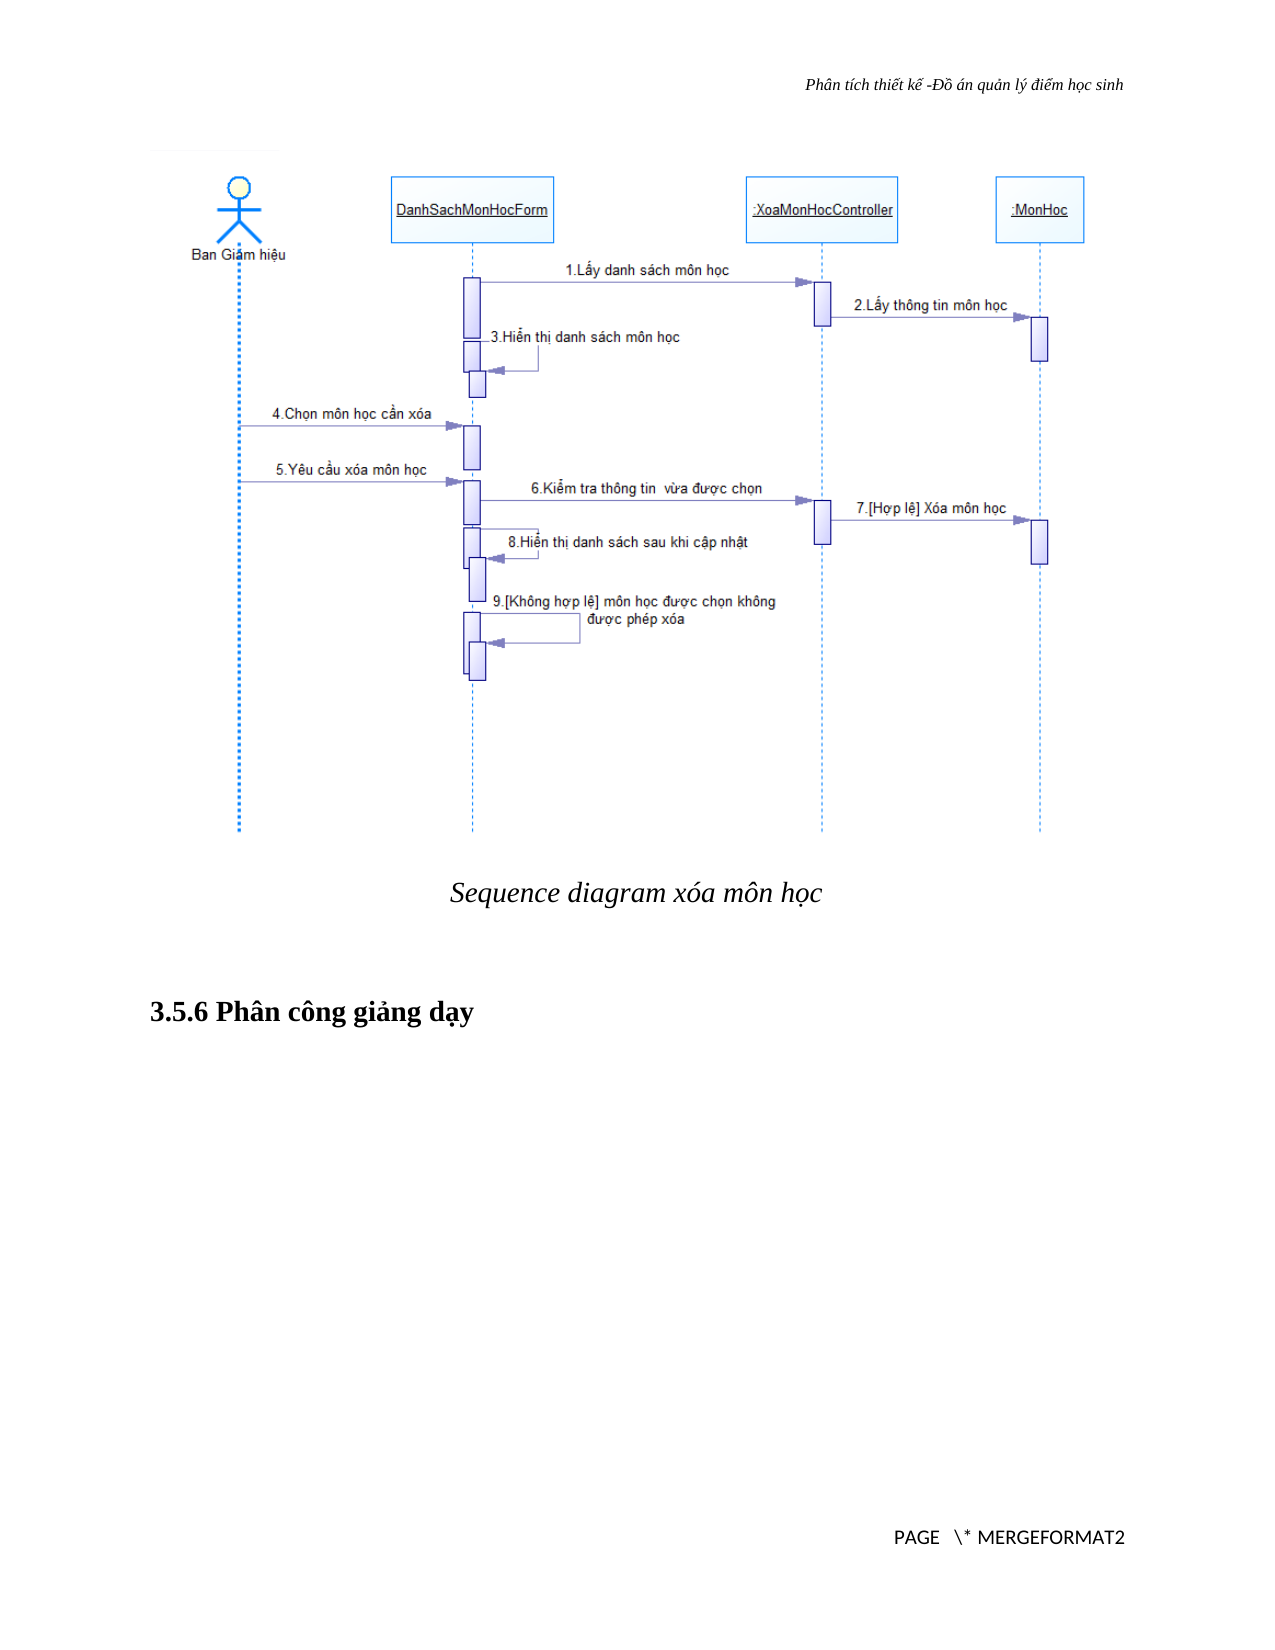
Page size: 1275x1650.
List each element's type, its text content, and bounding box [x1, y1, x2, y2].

picture [150, 150, 1114, 851]
text 3.5.6 Phân công giảng dạy [150, 994, 1125, 1028]
text Sequence diagram xóa môn học [150, 875, 1125, 909]
